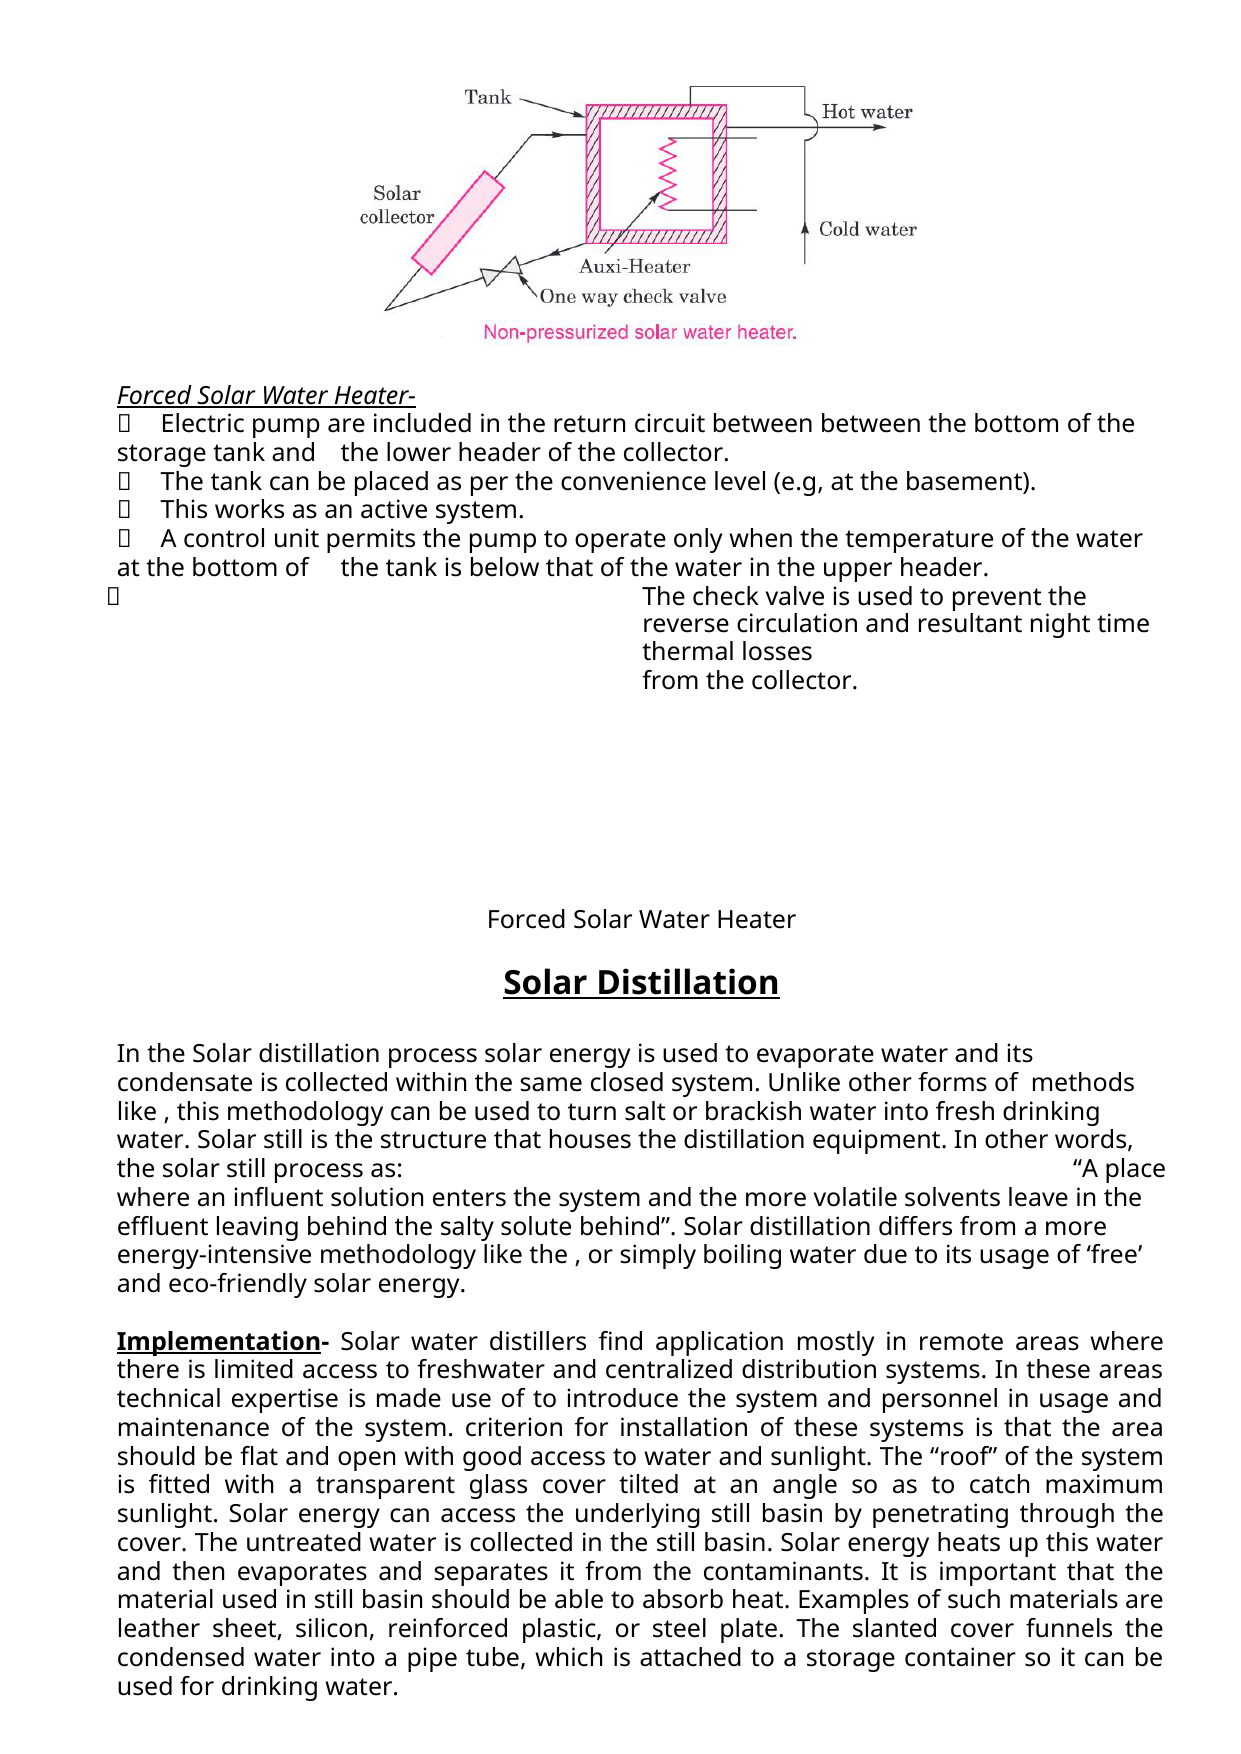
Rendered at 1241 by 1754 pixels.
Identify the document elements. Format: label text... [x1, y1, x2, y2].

table_header  [104, 583, 629, 906]
text  This works as an active system. [117, 497, 1167, 524]
text Forced Solar Water Heater [115, 907, 1167, 934]
text  The tank can be placed as per the convenience level (e.g, at the basement). [117, 468, 1167, 496]
text  A control unit permits the pump to operate only when the temperature of the water at the bottom of the tank is below that of the water in the upper header. [117, 524, 1167, 582]
table_header The check valve is used to prevent the reverse circulation and resultant night time thermal losses [630, 583, 1156, 906]
text In the Solar distillation process solar energy is used to evaporate water and its condensate is collected within the same closed system. Unlike other forms of methods like , this methodology can be used to turn salt or brackish water into fresh drinking water. Solar still is the structure that houses the distillation equipment. In other words, the solar still process as: “A place where an influent solution enters the system and the more volatile solvents leave in the effluent leaving behind the salty solute behind”. Solar distillation differs from a more energy-intensive methodology like the , or simply boiling water due to its usage of ‘free’ and eco-friendly solar energy. [117, 1039, 1167, 1298]
text Solar Distillation [115, 964, 1167, 1001]
text Implementation- Solar water distillers find application mostly in remote areas where there is limited access to freshwater and centralized distribution systems. In these areas technical expertise is made use of to introduce the system and personnel in usage and maintenance of the system. criterion for installation of these systems is that the area should be flat and open with good access to water and sunlight. The “roof” of the system is fitted with a transparent glass cover tilted at an angle so as to catch maximum sunlight. Solar energy can access the underlying still basin by penetrating through the cover. The untreated water is collected in the still basin. Solar energy heats up this water and then evaporates and separates it from the contaminants. It is important that the material used in still basin should be able to absorb heat. Examples of such materials are leather sheet, silicon, reinforced plastic, or steel plate. The slanted cover funnels the condensed water into a pipe tube, which is attached to a storage container so it can be used for drinking water. [117, 1327, 1165, 1701]
text Forced Solar Water Heater-  Electric pump are included in the return circuit between between the bottom of the storage tank and the lower header of the collector. [117, 381, 1167, 467]
picture [354, 75, 929, 353]
